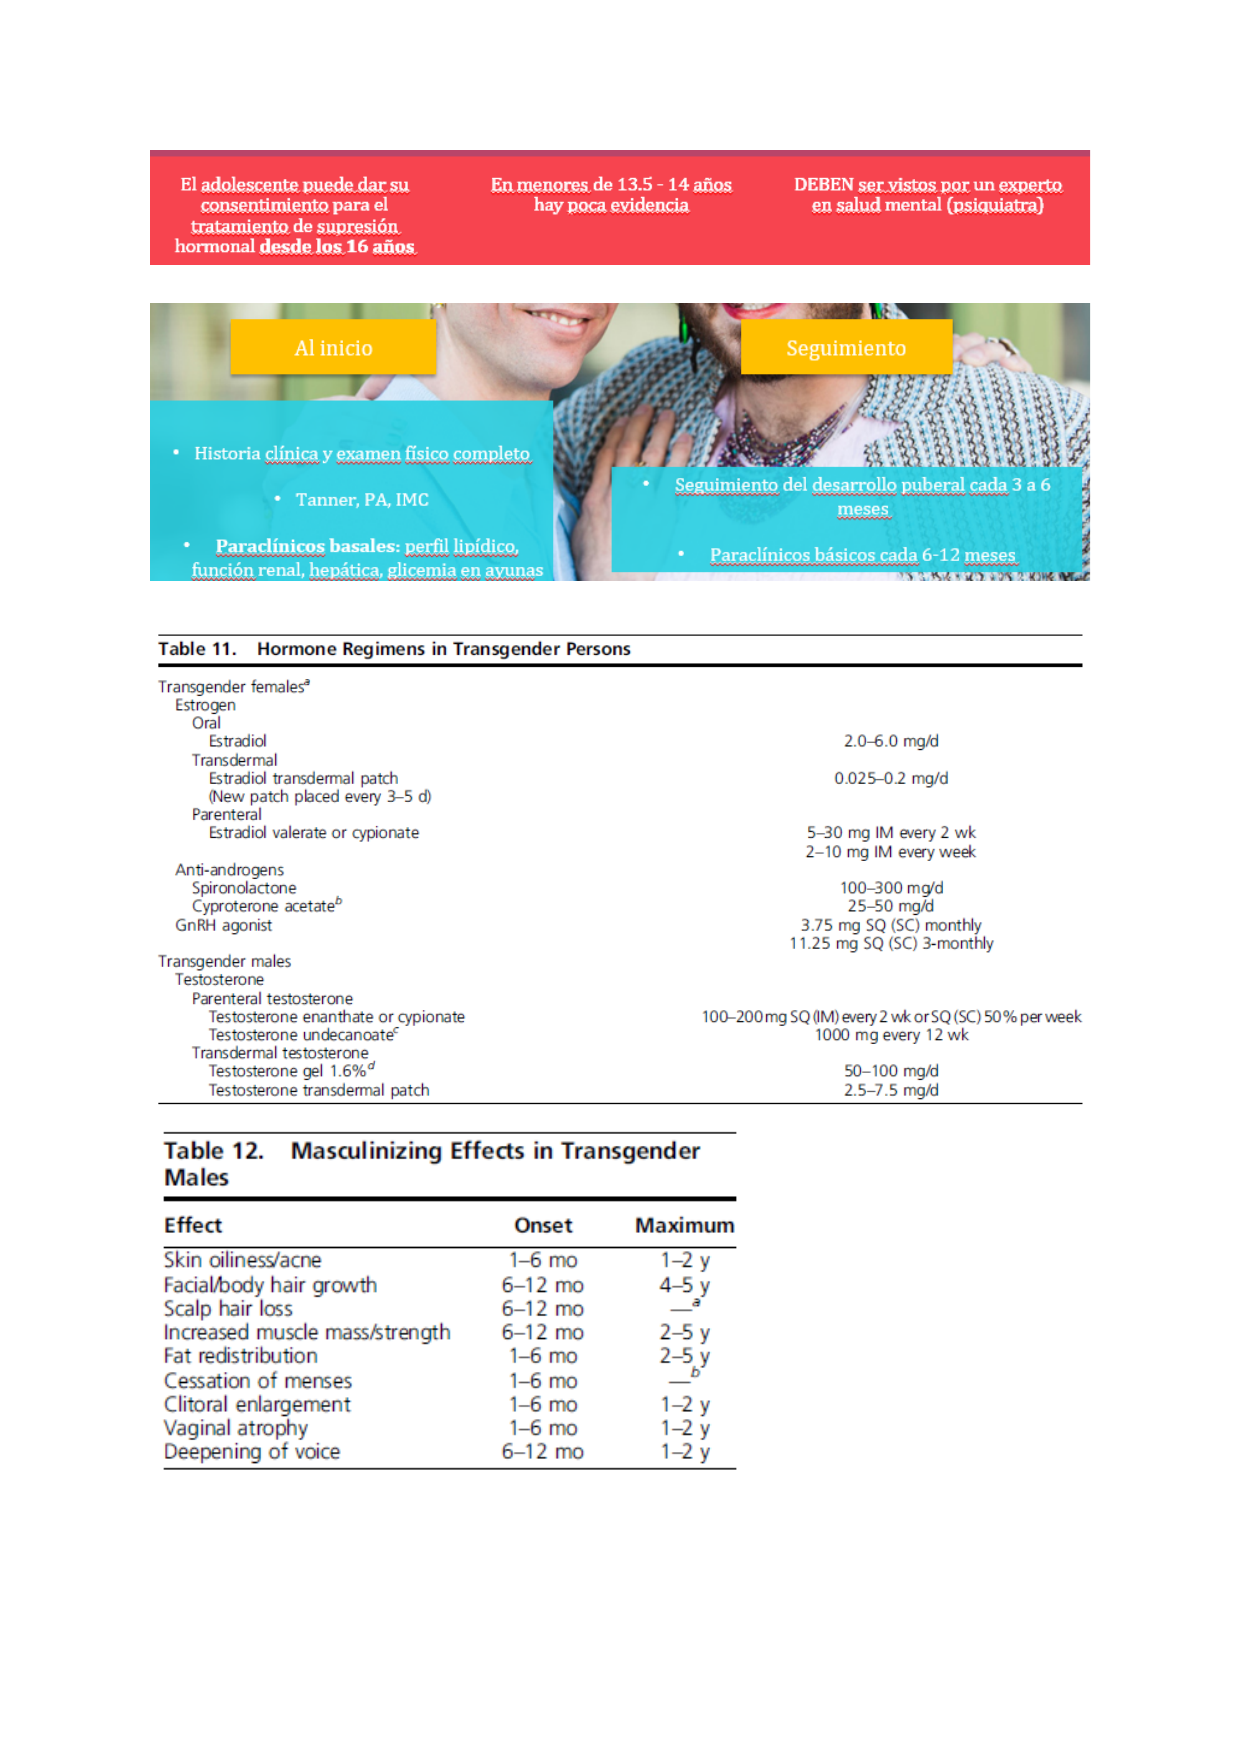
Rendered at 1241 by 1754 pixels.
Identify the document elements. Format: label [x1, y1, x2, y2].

picture [150, 1112, 771, 1484]
picture [150, 150, 1091, 265]
picture [150, 303, 1091, 581]
picture [150, 619, 1091, 1109]
